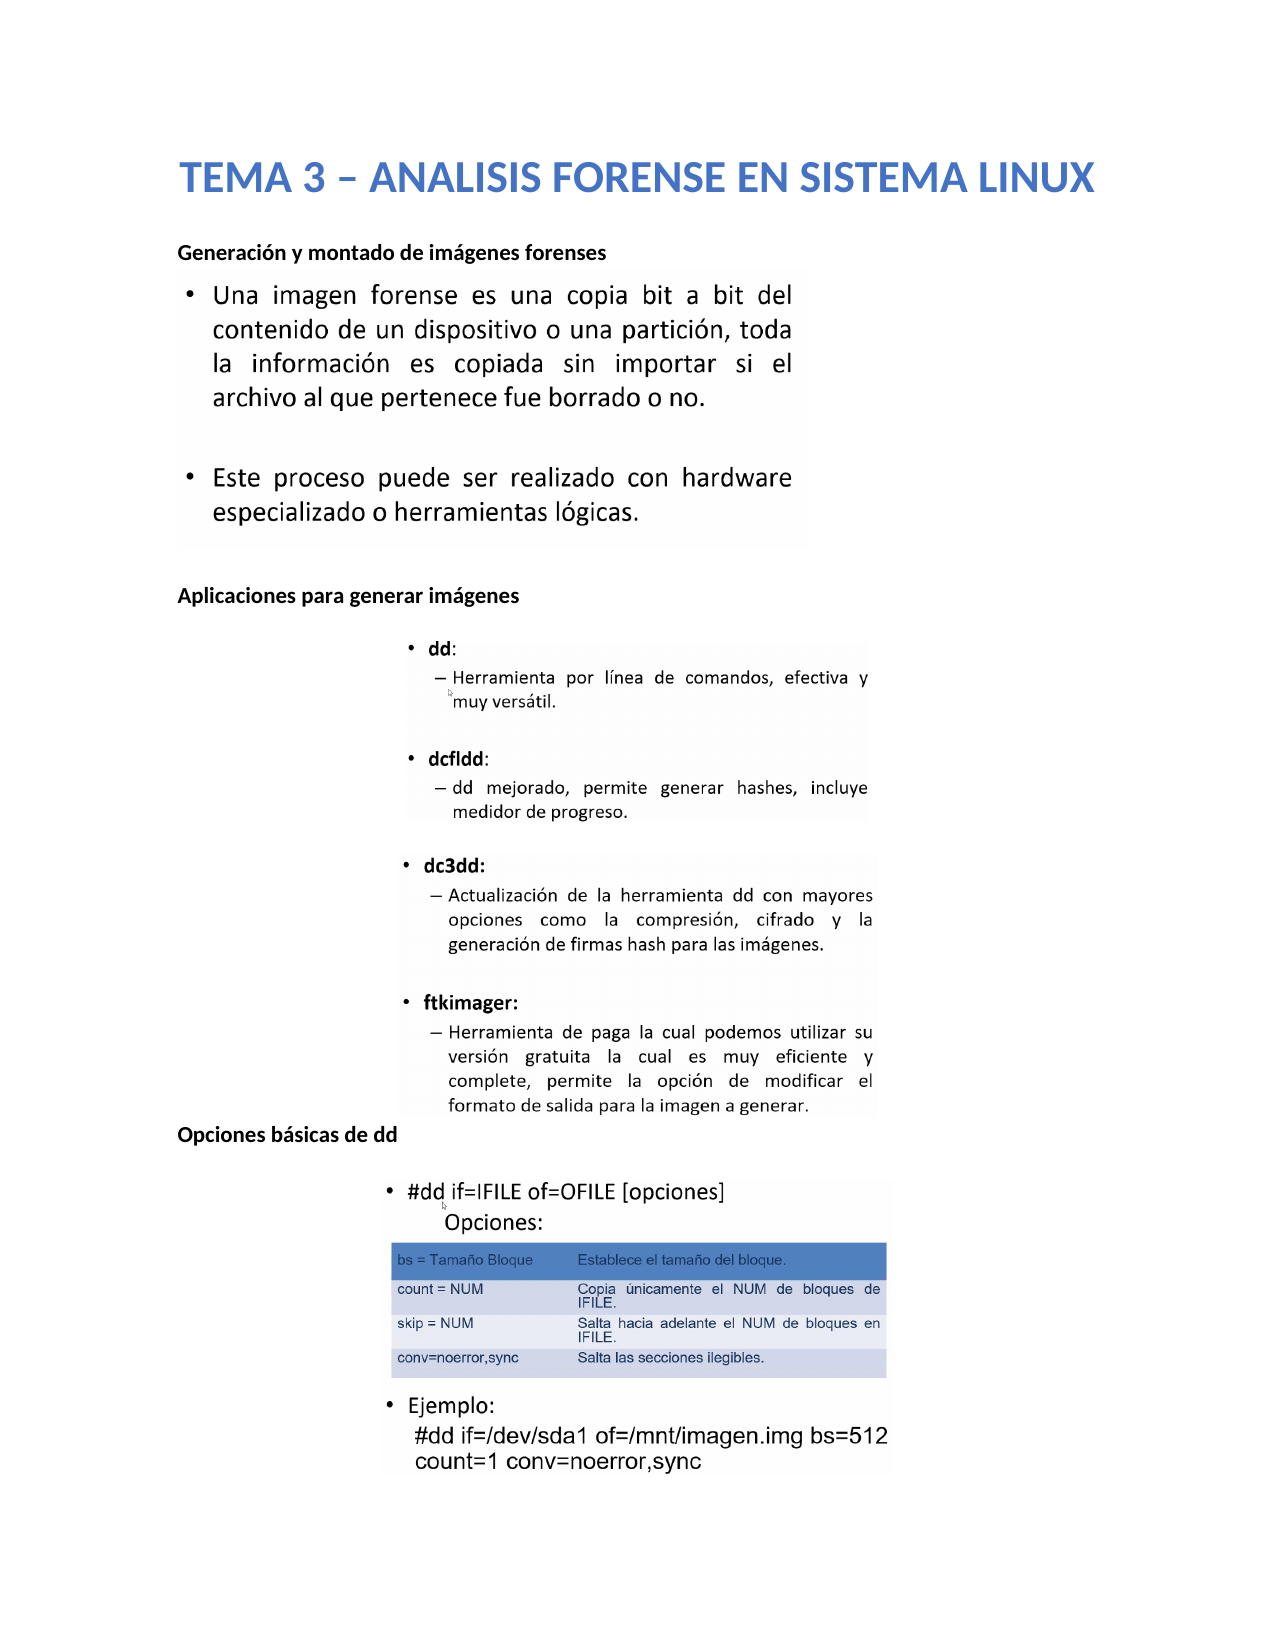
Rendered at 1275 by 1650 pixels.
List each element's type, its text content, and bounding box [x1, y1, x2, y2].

picture [397, 854, 878, 1118]
text TEMA 3 – ANALISIS FORENSE EN SISTEMA LINUX [177, 148, 1098, 203]
text Aplicaciones para generar imágenes [177, 581, 1098, 609]
text Generación y montado de imágenes forenses [177, 238, 1098, 266]
picture [406, 641, 869, 822]
picture [177, 268, 810, 549]
picture [381, 1180, 894, 1474]
text Opciones básicas de dd [177, 1120, 1098, 1148]
